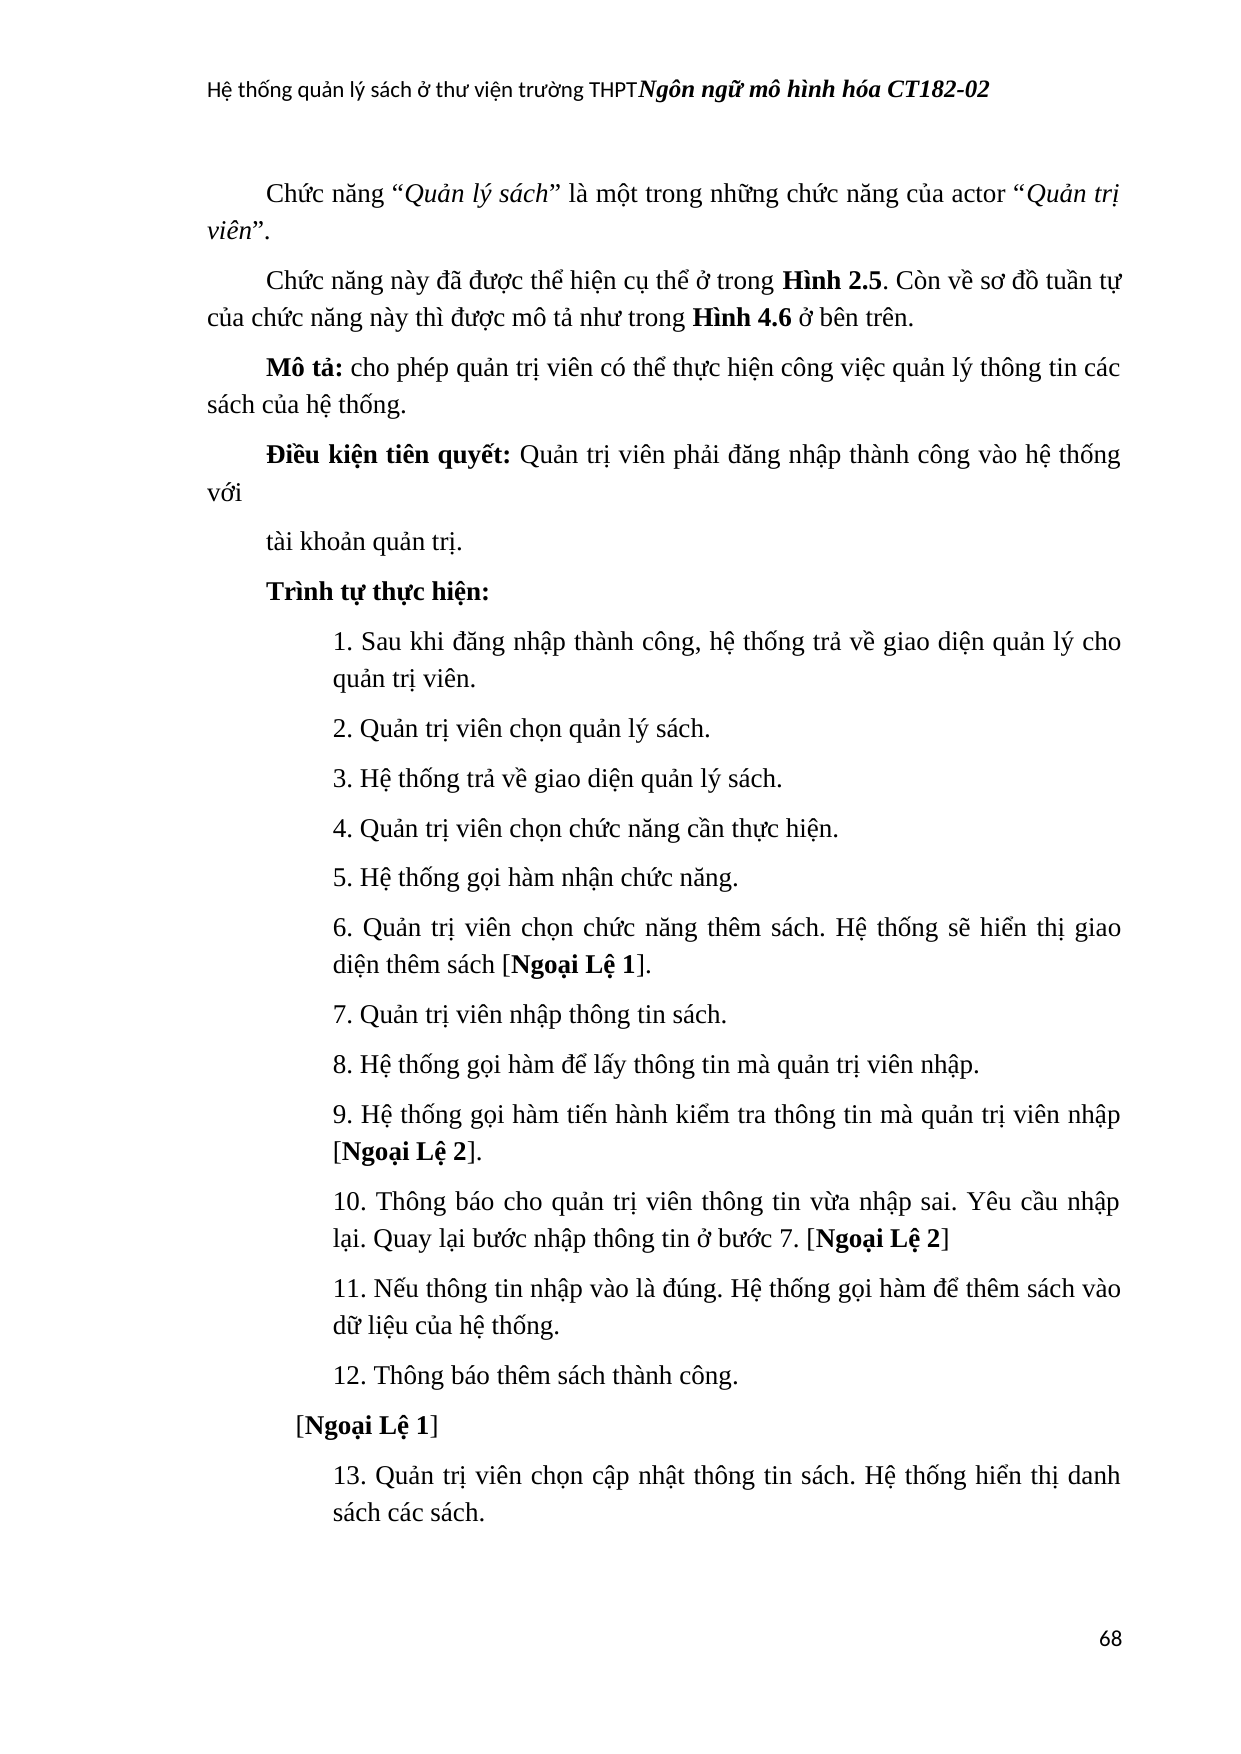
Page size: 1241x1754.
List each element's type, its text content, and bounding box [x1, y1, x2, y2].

text Chức năng này đã được thể hiện cụ thể ở trong Hình 2.5. Còn về sơ đồ tuần tự của chức năng này thì được mô tả như trong Hình 4.6 ở bên trên. [207, 264, 1122, 333]
text 6. Quản trị viên chọn chức năng thêm sách. Hệ thống sẽ hiển thị giao diện thêm sách [Ngoại Lệ 1]. [295, 911, 1122, 980]
text 12. Thông báo thêm sách thành công. [295, 1359, 1122, 1390]
text 4. Quản trị viên chọn chức năng cần thực hiện. [295, 812, 1122, 843]
text Điều kiện tiên quyết: Quản trị viên phải đăng nhập thành công vào hệ thống với [207, 438, 1122, 507]
text Trình tự thực hiện: [207, 575, 1122, 606]
text 10. Thông báo cho quản trị viên thông tin vừa nhập sai. Yêu cầu nhập lại. Quay lại bước nhập thông tin ở bước 7. [Ngoại Lệ 2] [295, 1185, 1122, 1253]
text [Ngoại Lệ 1] [295, 1409, 1122, 1440]
text 2. Quản trị viên chọn quản lý sách. [295, 712, 1122, 743]
text Chức năng “Quản lý sách” là một trong những chức năng của actor “Quản trị viên”. [207, 177, 1122, 246]
text 5. Hệ thống gọi hàm nhận chức năng. [295, 862, 1122, 893]
text 13. Quản trị viên chọn cập nhật thông tin sách. Hệ thống hiển thị danh sách các sách. [295, 1459, 1122, 1527]
text 3. Hệ thống trả về giao diện quản lý sách. [295, 762, 1122, 793]
text tài khoản quản trị. [207, 526, 1122, 557]
text Mô tả: cho phép quản trị viên có thể thực hiện công việc quản lý thông tin các sách của hệ thống. [207, 351, 1122, 420]
text 9. Hệ thống gọi hàm tiến hành kiểm tra thông tin mà quản trị viên nhập [Ngoại Lệ 2]. [295, 1098, 1122, 1166]
text 11. Nếu thông tin nhập vào là đúng. Hệ thống gọi hàm để thêm sách vào dữ liệu của hệ thống. [295, 1272, 1122, 1341]
text 8. Hệ thống gọi hàm để lấy thông tin mà quản trị viên nhập. [295, 1048, 1122, 1079]
text 7. Quản trị viên nhập thông tin sách. [295, 998, 1122, 1029]
text 1. Sau khi đăng nhập thành công, hệ thống trả về giao diện quản lý cho quản trị viên. [295, 625, 1122, 693]
